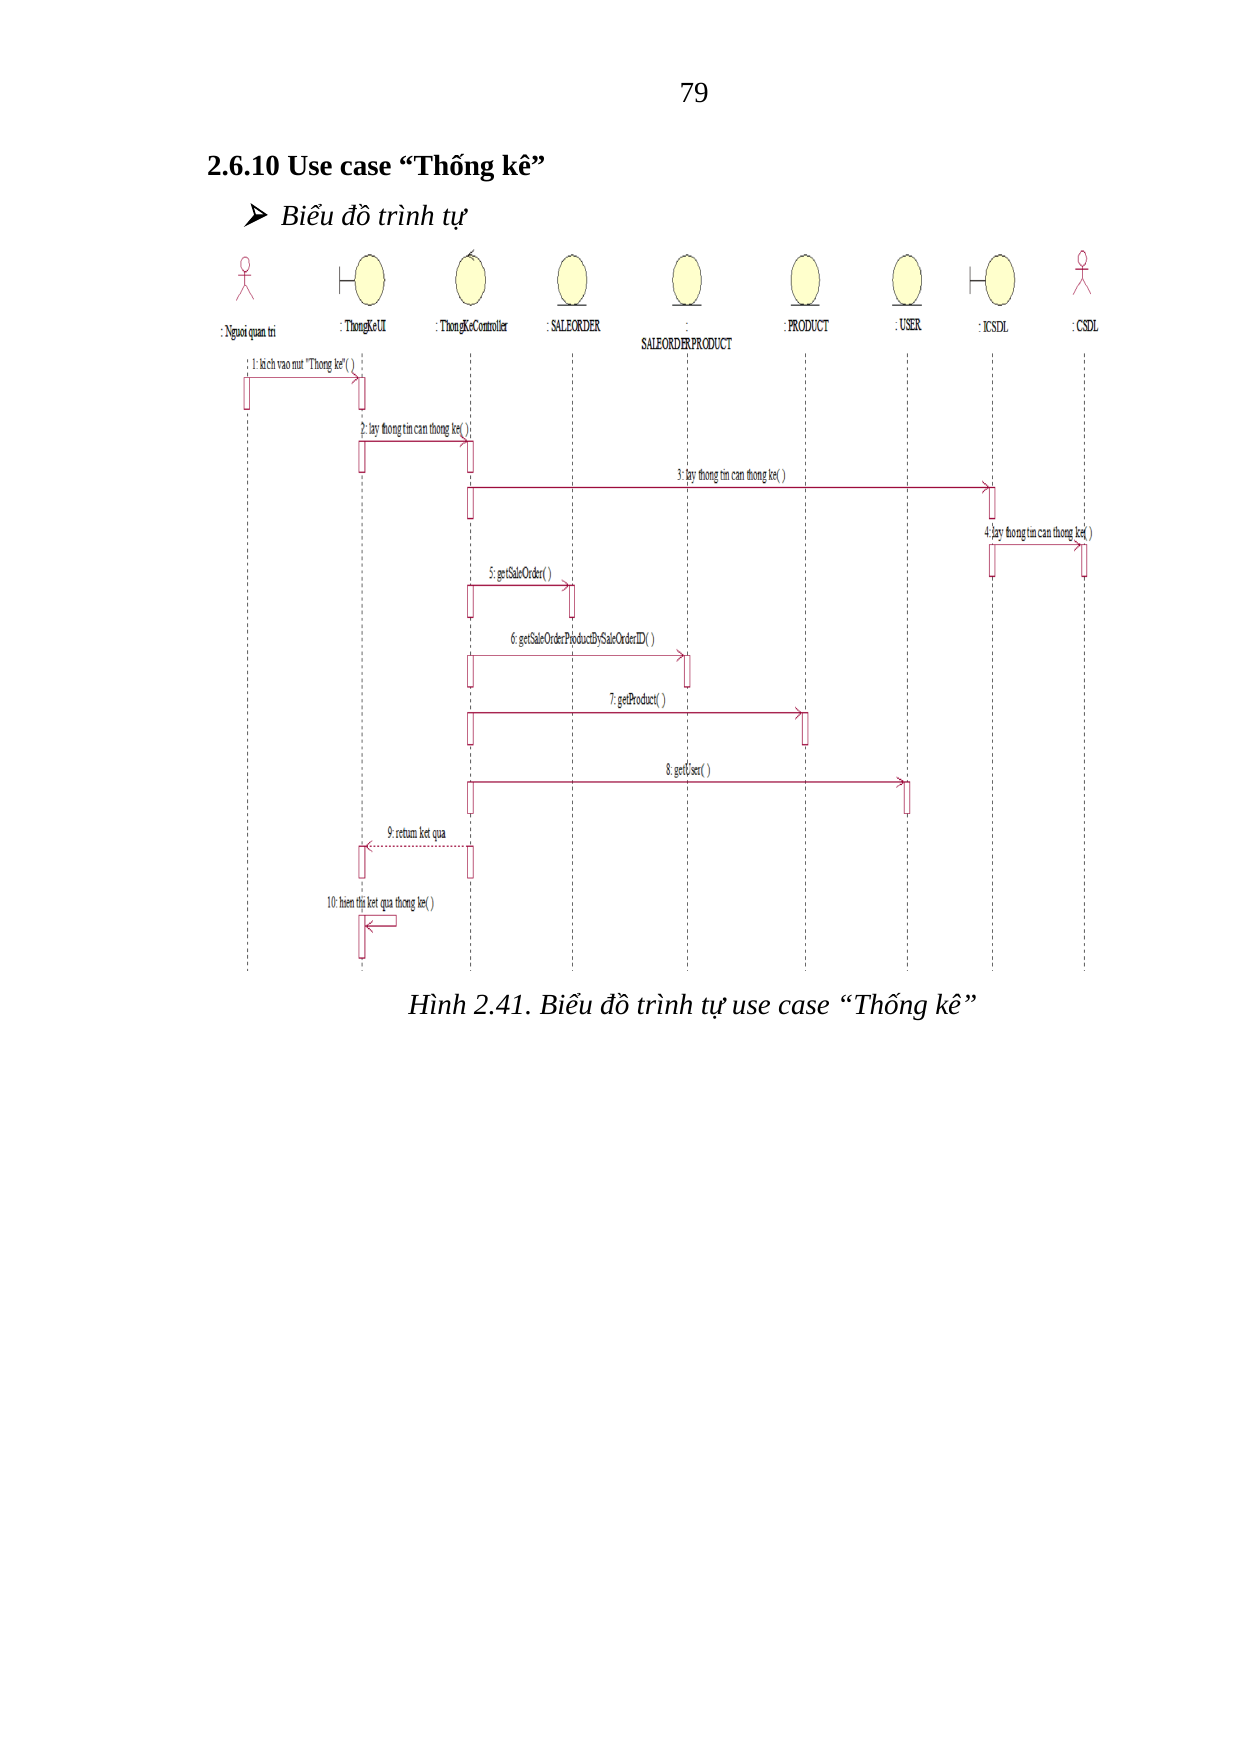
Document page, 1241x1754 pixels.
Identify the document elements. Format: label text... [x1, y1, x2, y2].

subtitle Use case “Thống kê” [207, 148, 1122, 181]
list Biểu đồ trình tự [243, 198, 1122, 232]
picture [206, 248, 1119, 971]
